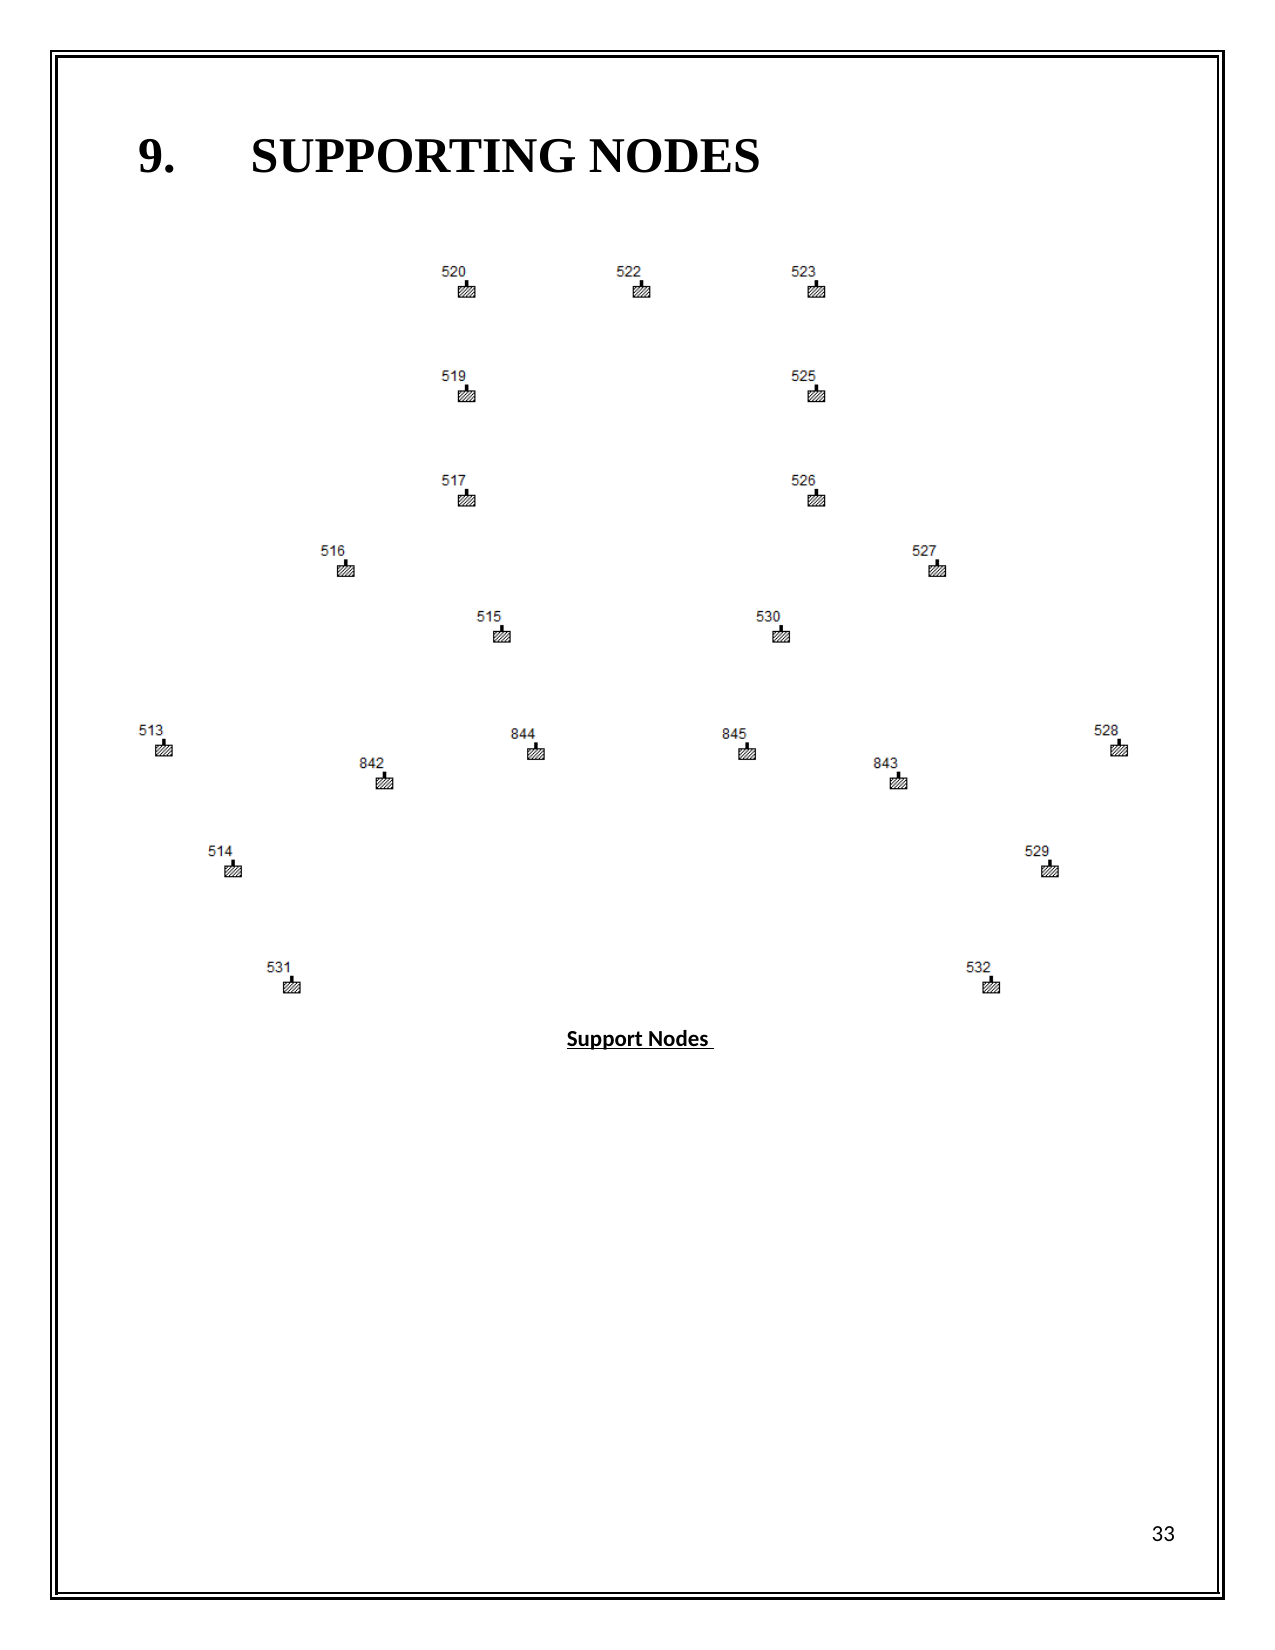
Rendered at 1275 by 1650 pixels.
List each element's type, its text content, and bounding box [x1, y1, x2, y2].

text Support Nodes [100, 1024, 1174, 1052]
picture [100, 245, 1175, 1024]
subtitle SUPPORTING NODES [138, 125, 1174, 183]
